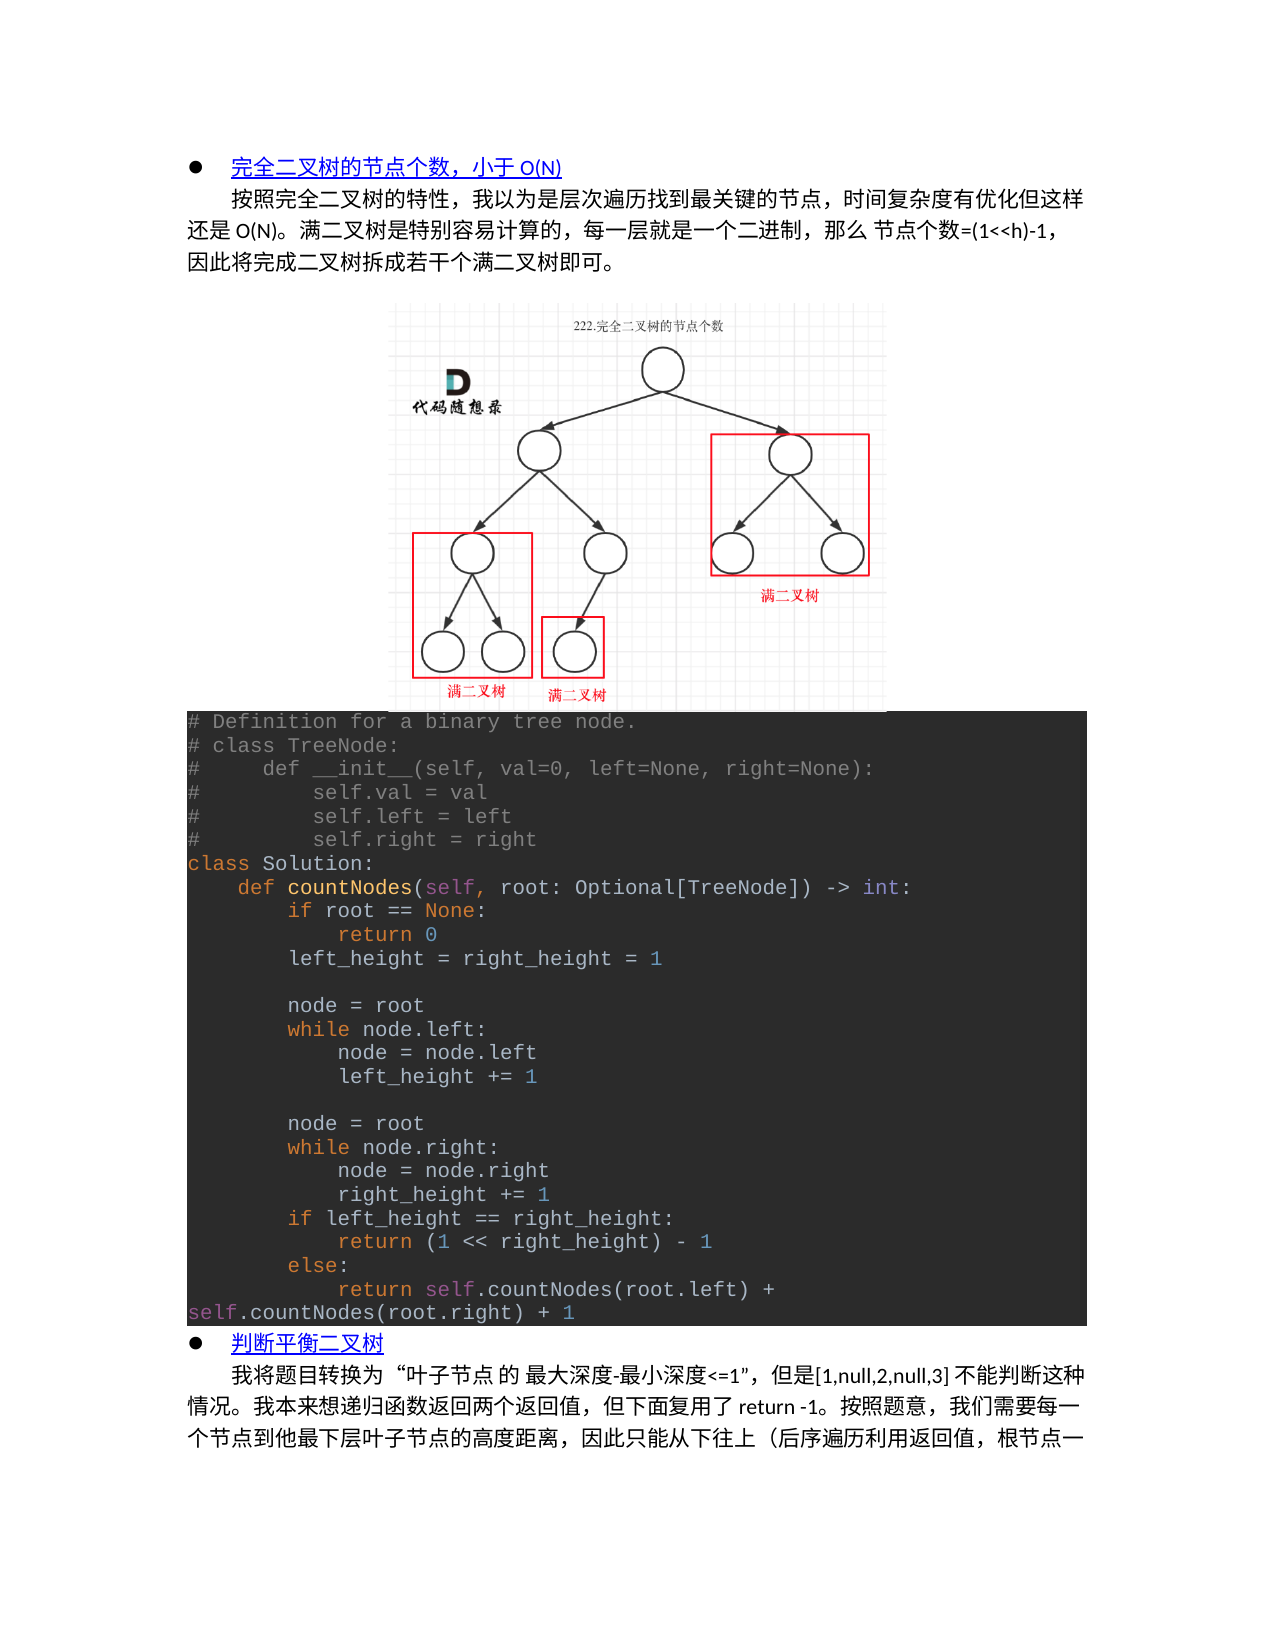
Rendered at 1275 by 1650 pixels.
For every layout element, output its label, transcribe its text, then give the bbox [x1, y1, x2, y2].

text 按照完全二叉树的特性，我以为是层次遍历找到最关键的节点，时间复杂度有优化但这样还是O(N)。满二叉树是特别容易计算的，每一层就是一个二进制，那么 节点个数=(1<<h)-1，因此将完成二叉树拆成若干个满二叉树即可。 [187, 182, 1087, 277]
list 判断平衡二叉树 [187, 1326, 1087, 1358]
list 完全二叉树的节点个数，小于O(N) [187, 150, 1087, 182]
picture [388, 303, 887, 712]
text # Definition for a binary tree node. # class TreeNode: # def __init__(self, val=0, left=None, right=None): # self.val = val # self.left = left # self.right = right class Solution: def countNodes(self, root: Optional[TreeNode]) -> int: if root == None: return 0 left_height = right_height = 1 node = root while node.left: node = node.left left_height += 1 node = root while node.right: node = node.right right_height += 1 if left_height == right_height: return (1 << right_height) - 1 else: return self.countNodes(root.left) + self.countNodes(root.right) + 1 [187, 711, 1087, 1326]
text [187, 1358, 1087, 1453]
